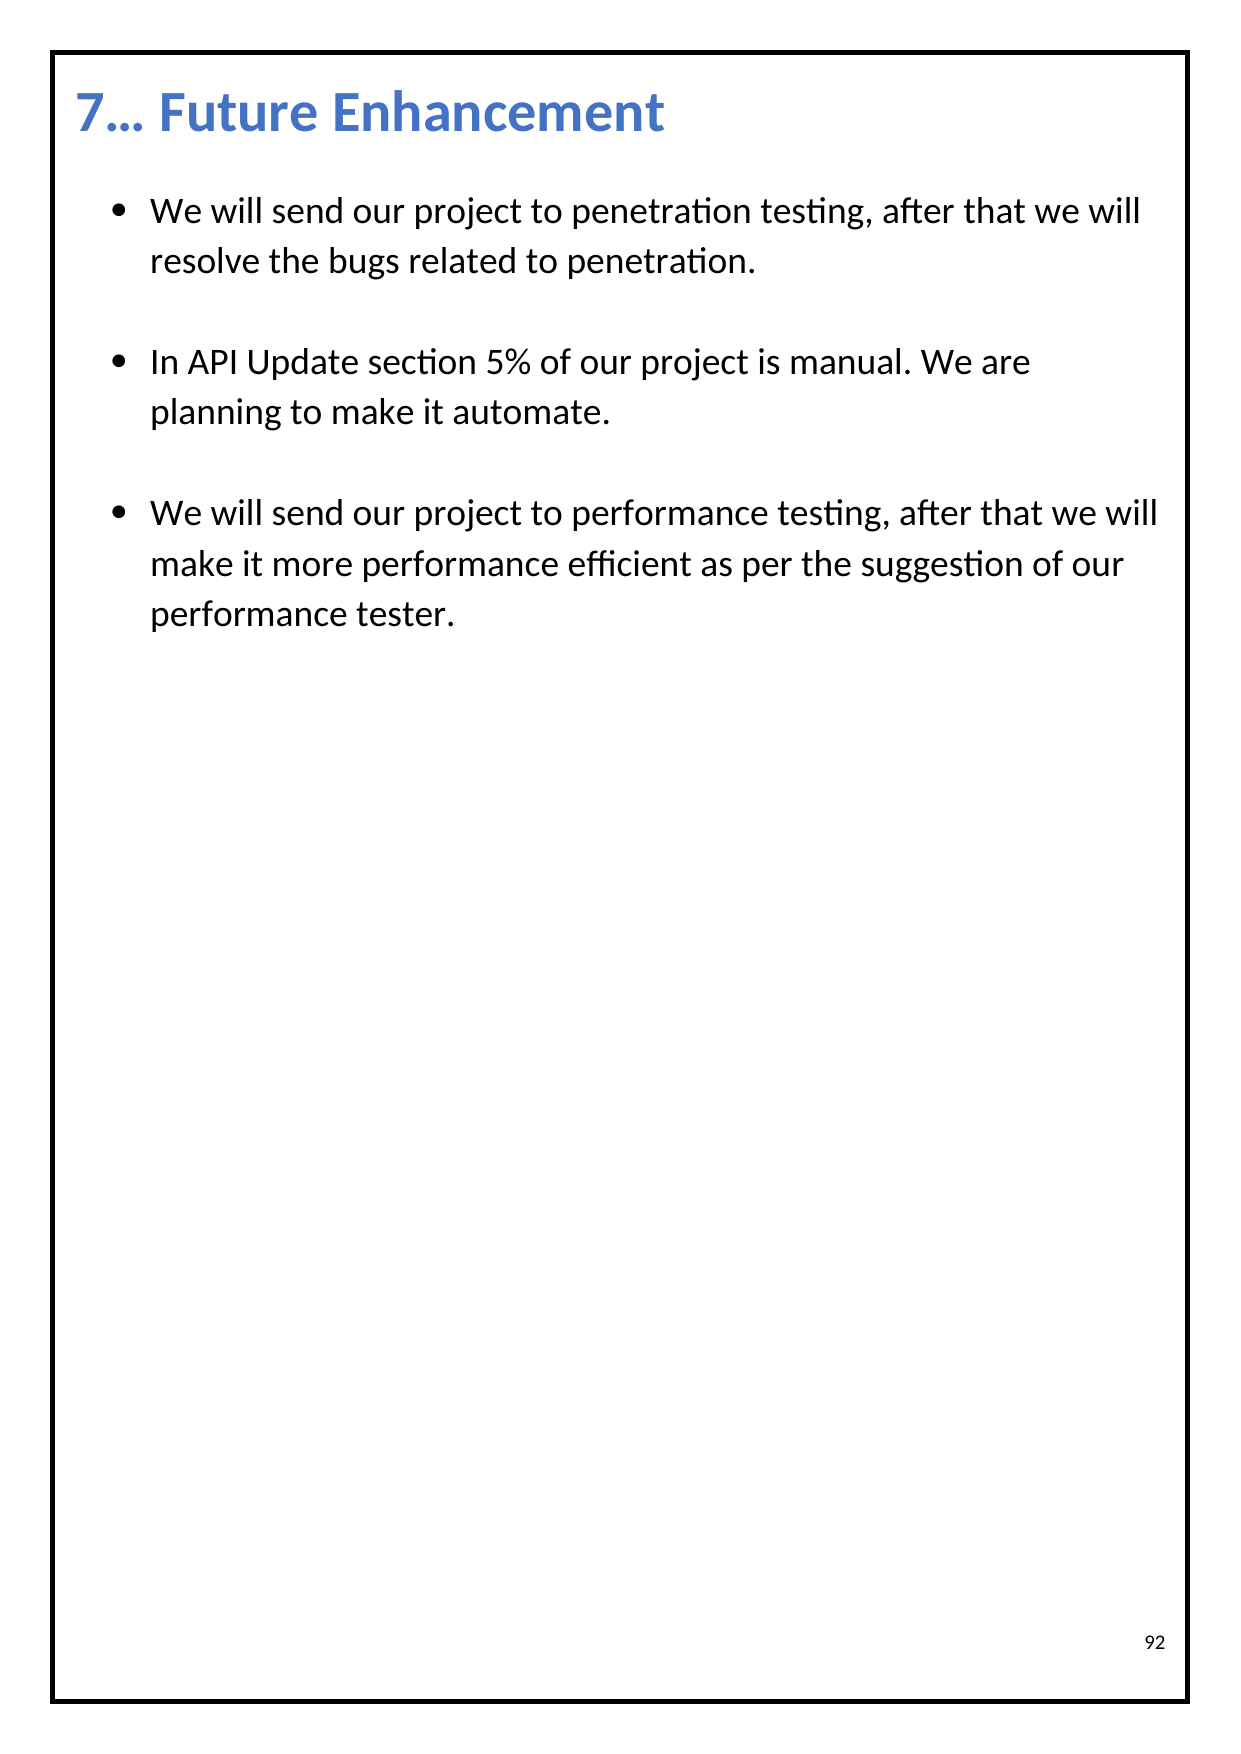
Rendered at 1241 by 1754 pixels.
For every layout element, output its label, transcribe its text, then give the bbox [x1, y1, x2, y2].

list We will send our project to penetration testing, after that we will resolve the bugs related to penetration. [112, 187, 1165, 283]
list We will send our project to performance testing, after that we will make it more performance efficient as per the suggestion of our performance tester. [112, 489, 1165, 636]
title 7… Future Enhancement [75, 75, 1165, 146]
list In API Update section 5% of our project is manual. We are planning to make it automate. [112, 338, 1165, 434]
